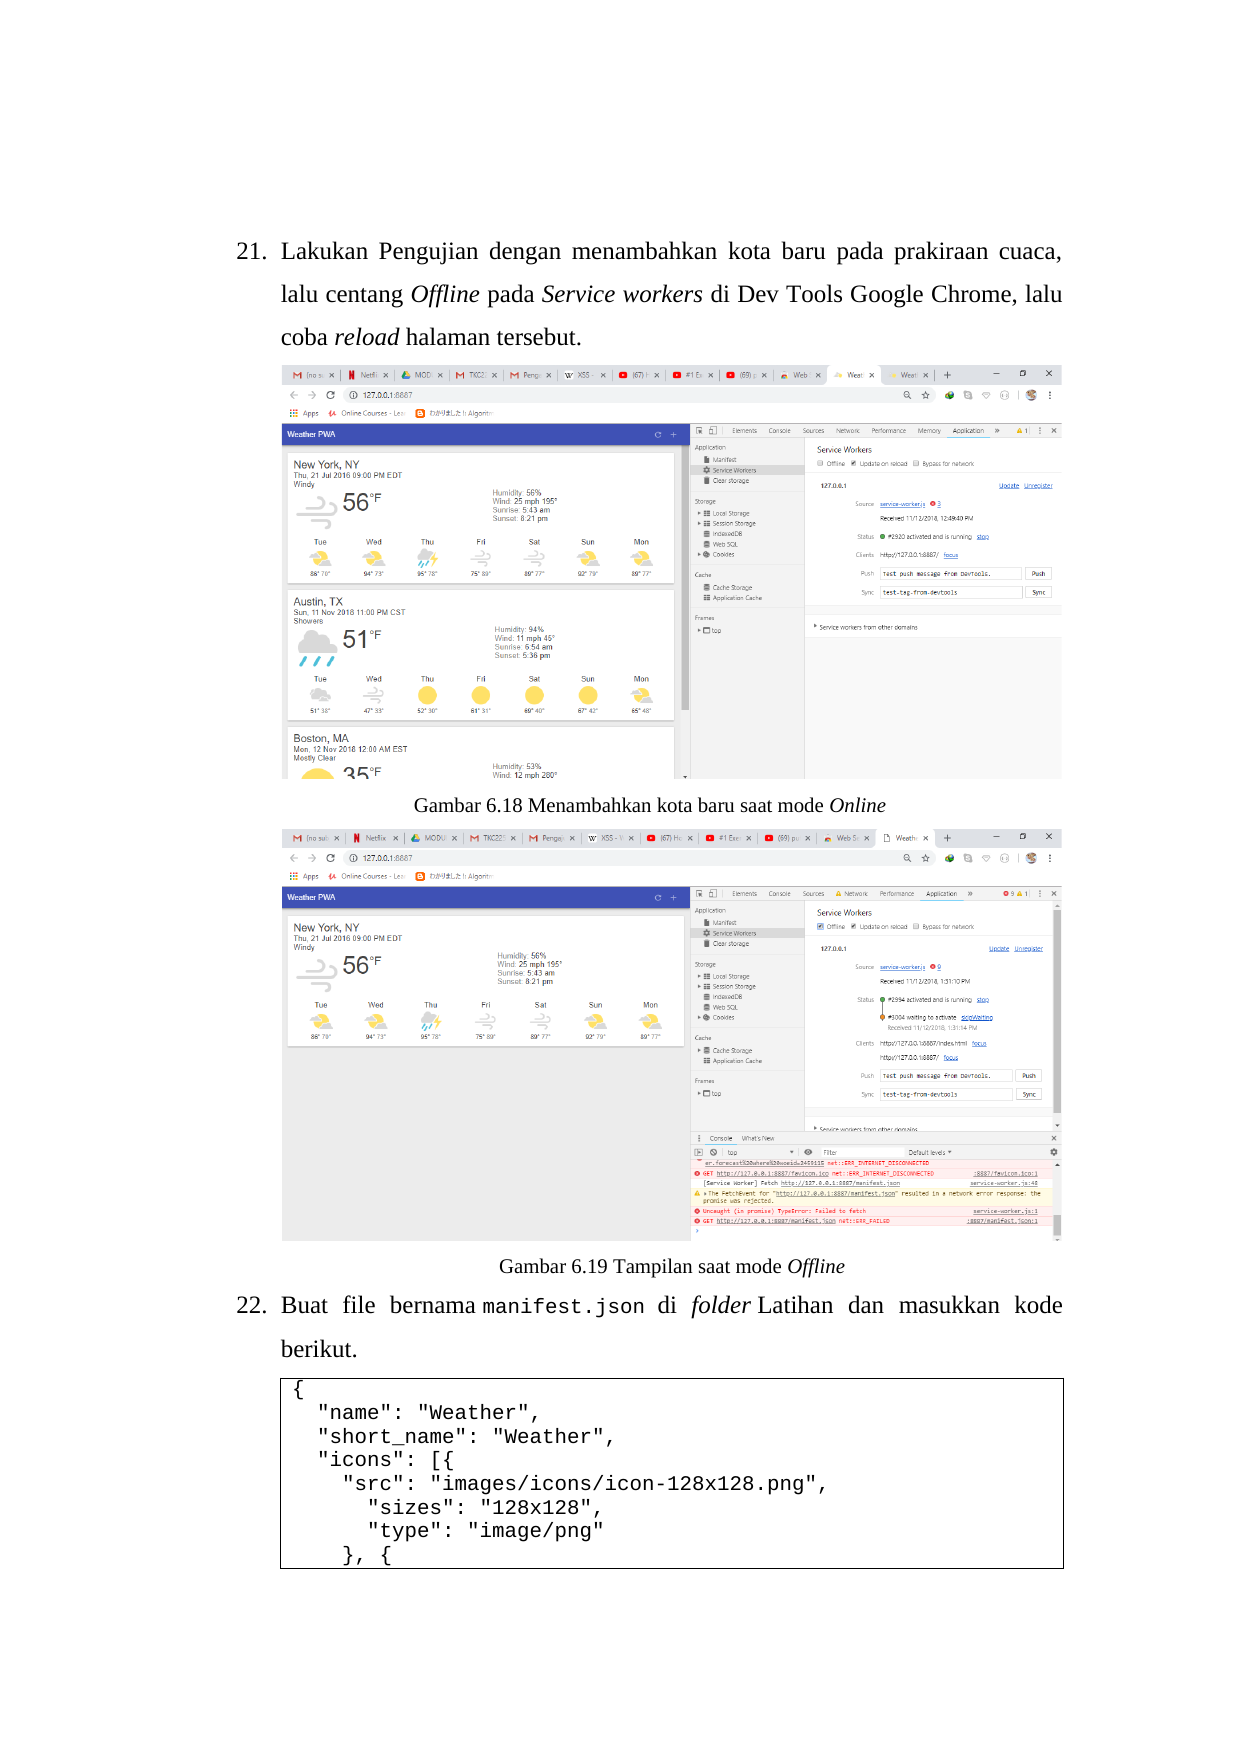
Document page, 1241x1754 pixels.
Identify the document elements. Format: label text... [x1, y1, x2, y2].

list 21. Lakukan Pengujian dengan menambahkan kota baru pada prakiraan cuaca, lalu centang Offline pada Service workers di Dev Tools Google Chrome, lalu coba reload halaman tersebut. [236, 236, 1063, 351]
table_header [281, 1379, 1063, 1568]
list Gambar 6.18 Menambahkan kota baru saat mode Online [236, 793, 1063, 817]
picture [282, 829, 1062, 1241]
list Gambar 6.19 Tampilan saat mode Offline [281, 1254, 1063, 1278]
picture [281, 365, 1062, 779]
list 22. Buat file bernama manifest.json di folder Latihan dan masukkan kode berikut. [236, 1290, 1063, 1363]
